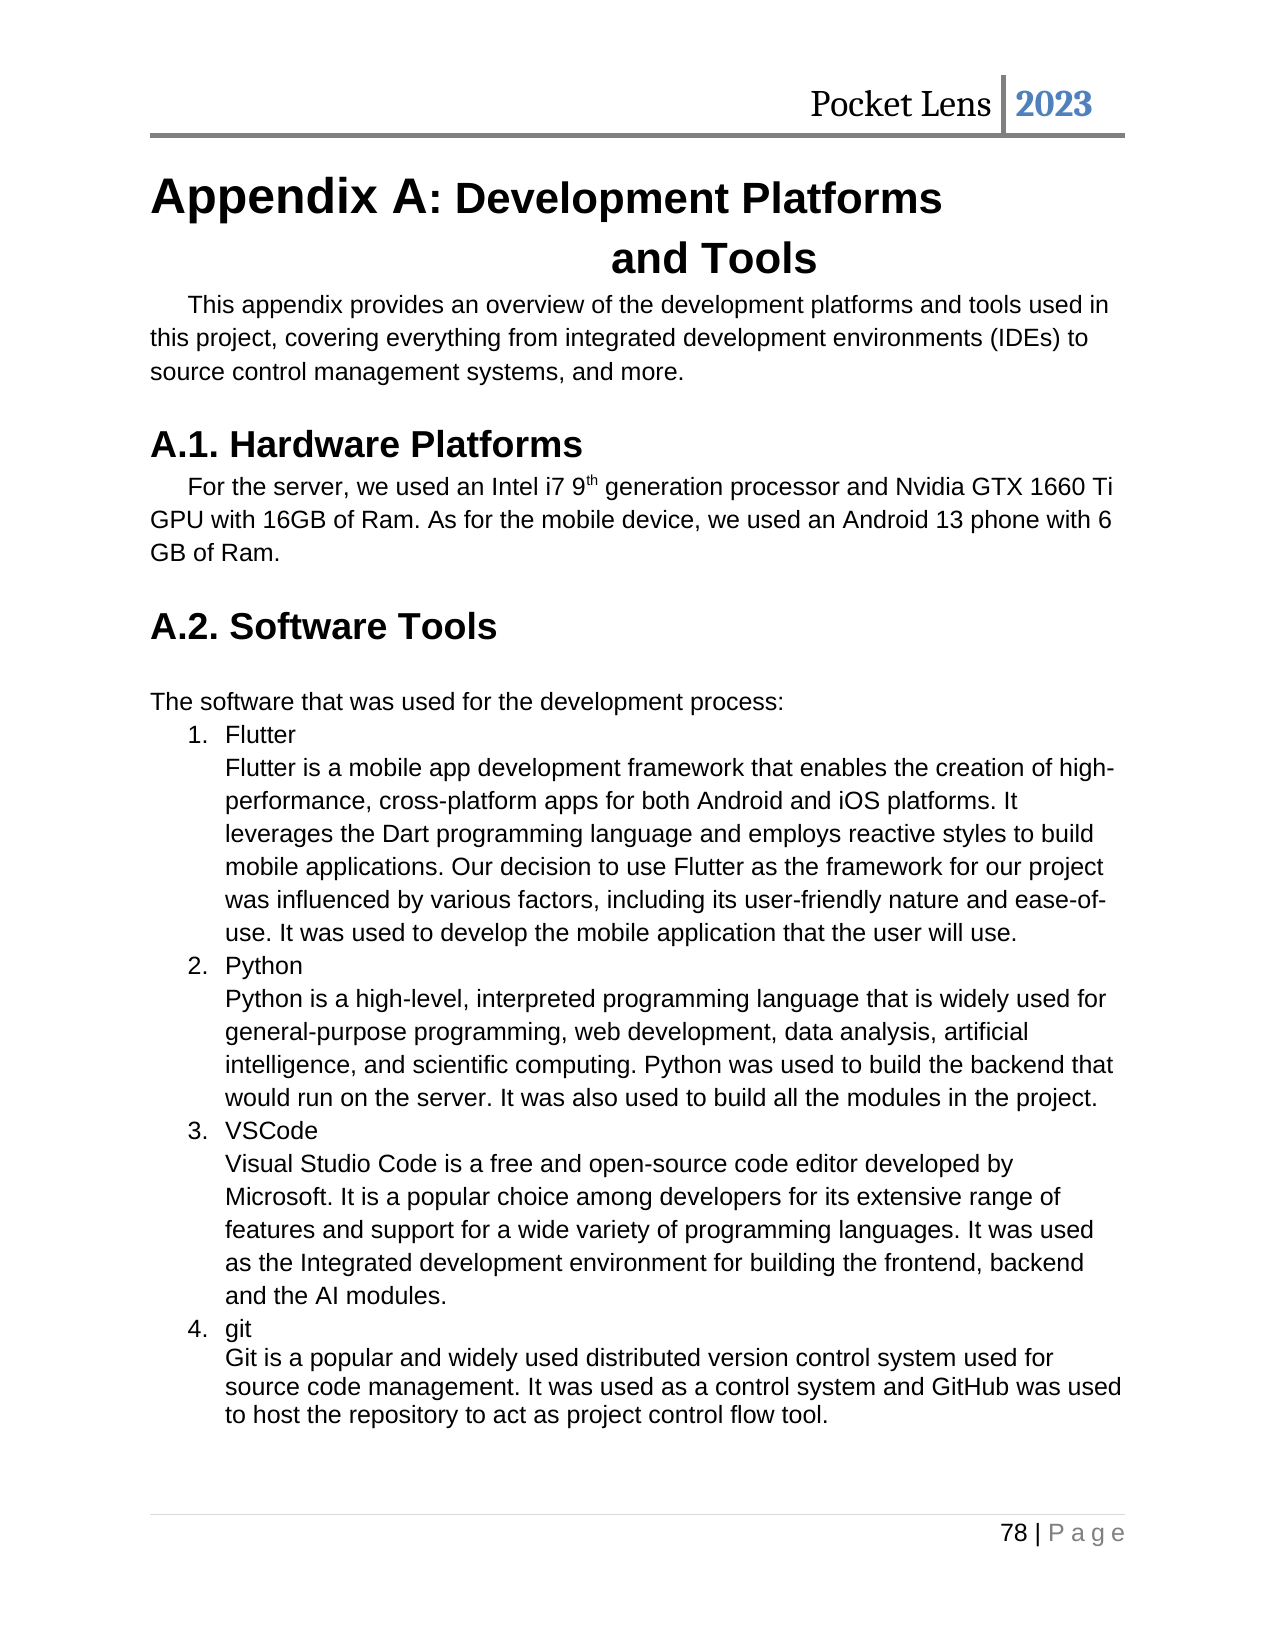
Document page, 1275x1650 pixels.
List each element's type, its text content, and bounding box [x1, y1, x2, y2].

text A.2. Software Tools [150, 604, 1125, 647]
text and Tools [150, 233, 1125, 283]
text A.1. Hardware Platforms [150, 422, 1125, 466]
list git Git is a popular and widely used distributed version control system used for source code management. It was used as a control system and GitHub was used to host the repository to act as project control flow tool. [187, 1314, 1125, 1458]
list VSCode Visual Studio Code is a free and open-source code editor developed by Microsoft. It is a popular choice among developers for its extensive range of features and support for a wide variety of programming languages. It was used as the Integrated development environment for building the frontend, backend and the AI modules. [187, 1116, 1125, 1310]
text The software that was used for the development process: [150, 687, 1125, 716]
text For the server, we used an Intel i7 9th generation processor and Nvidia GTX 1660 Ti GPU with 16GB of Ram. As for the mobile device, we used an Android 13 phone with 6 GB of Ram. [150, 472, 1125, 567]
list Flutter Flutter is a mobile app development framework that enables the creation of high-performance, cross-platform apps for both Android and iOS platforms. It leverages the Dart programming language and employs reactive styles to build mobile applications. Our decision to use Flutter as the framework for our project was influenced by various factors, including its user-friendly nature and ease-of-use. It was used to develop the mobile application that the user will use. [187, 720, 1125, 947]
text Appendix A: Development Platforms [150, 167, 1125, 224]
list Python Python is a high-level, interpreted programming language that is widely used for general-purpose programming, web development, data analysis, artificial intelligence, and scientific computing. Python was used to build the backend that would run on the server. It was also used to build all the modules in the project. [187, 951, 1125, 1112]
text This appendix provides an overview of the development platforms and tools used in this project, covering everything from integrated development environments (IDEs) to source control management systems, and more. [150, 290, 1125, 385]
